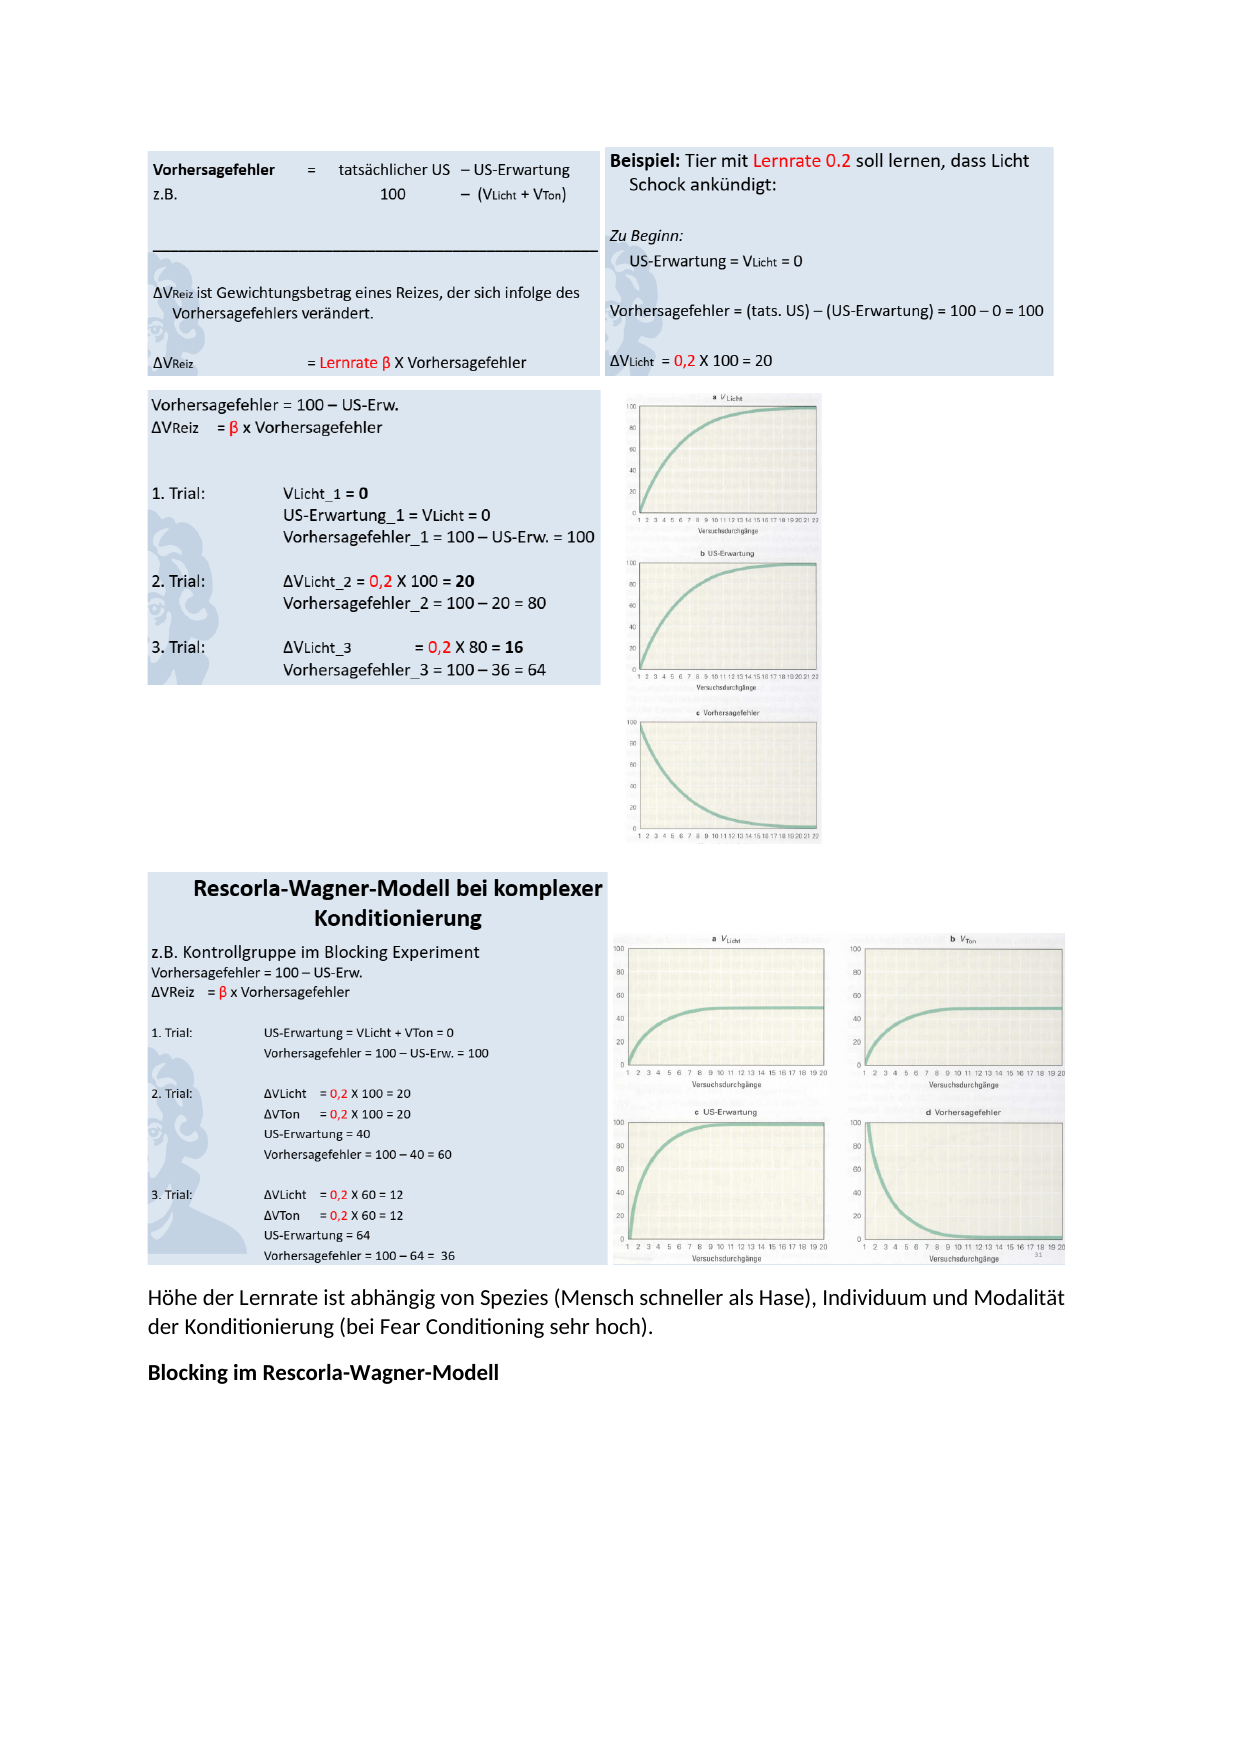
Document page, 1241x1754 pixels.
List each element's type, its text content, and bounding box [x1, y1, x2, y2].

picture [613, 933, 1066, 1265]
text Blocking im Rescorla-Wagner-Modell [148, 1358, 1093, 1386]
picture [147, 151, 600, 376]
picture [147, 390, 600, 685]
text Höhe der Lernrate ist abhängig von Spezies (Mensch schneller als Hase), Individuum und Modalität der Konditionierung (bei Fear Conditioning sehr hoch). [148, 1283, 1093, 1340]
picture [147, 872, 608, 1265]
picture [625, 393, 822, 844]
picture [605, 147, 1054, 376]
